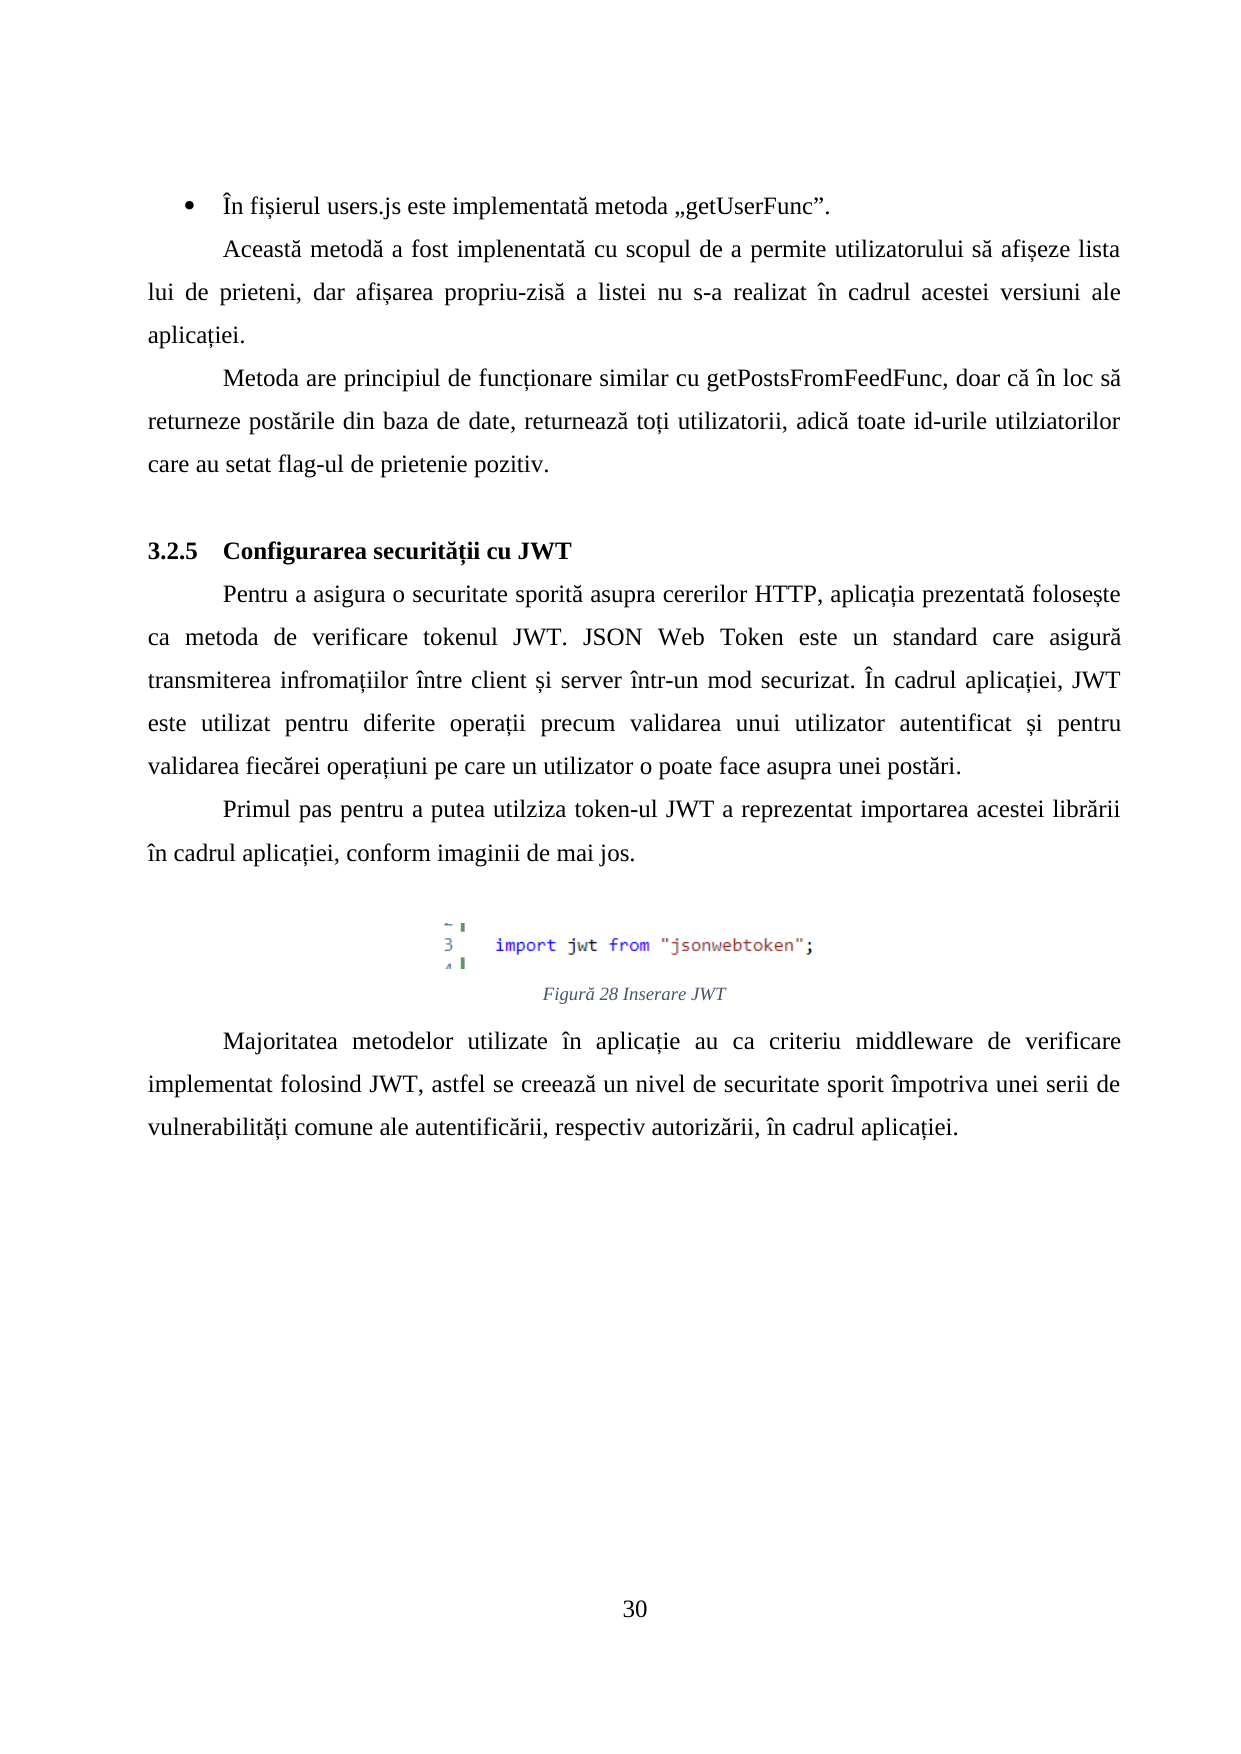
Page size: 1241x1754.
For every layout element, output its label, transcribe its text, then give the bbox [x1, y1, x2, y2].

text Metoda are principiul de funcționare similar cu getPostsFromFeedFunc, doar că în loc să returneze postările din baza de date, returnează toți utilizatorii, adică toate id-urile utilziatorilor care au setat flag-ul de prietenie pozitiv. [148, 363, 1122, 478]
picture [431, 923, 839, 969]
list În fișierul users.js este implementată metoda „getUserFunc”. [185, 191, 1122, 219]
text Figură 28 Inserare JWT [148, 983, 1122, 1005]
text Majoritatea metodelor utilizate în aplicație au ca criteriu middleware de verificare implementat folosind JWT, astfel se creează un nivel de securitate sporit împotriva unei serii de vulnerabilități comune ale autentificării, respectiv autorizării, în cadrul aplicației. [148, 1026, 1122, 1141]
text Primul pas pentru a putea utilziza token-ul JWT a reprezentat importarea acestei librării în cadrul aplicației, conform imaginii de mai jos. [148, 794, 1122, 866]
list Configurarea securității cu JWT [148, 536, 1122, 564]
text Pentru a asigura o securitate sporită asupra cererilor HTTP, aplicația prezentată folosește ca metoda de verificare tokenul JWT. JSON Web Token este un standard care asigură transmiterea infromațiilor între client și server într-un mod securizat. În cadrul aplicației, JWT este utilizat pentru diferite operații precum validarea unui utilizator autentificat și pentru validarea fiecărei operațiuni pe care un utilizator o poate face asupra unei postări. [148, 579, 1122, 780]
text Această metodă a fost implenentată cu scopul de a permite utilizatorului să afișeze lista lui de prieteni, dar afișarea propriu-zisă a listei nu s-a realizat în cadrul acestei versiuni ale aplicației. [148, 234, 1122, 349]
